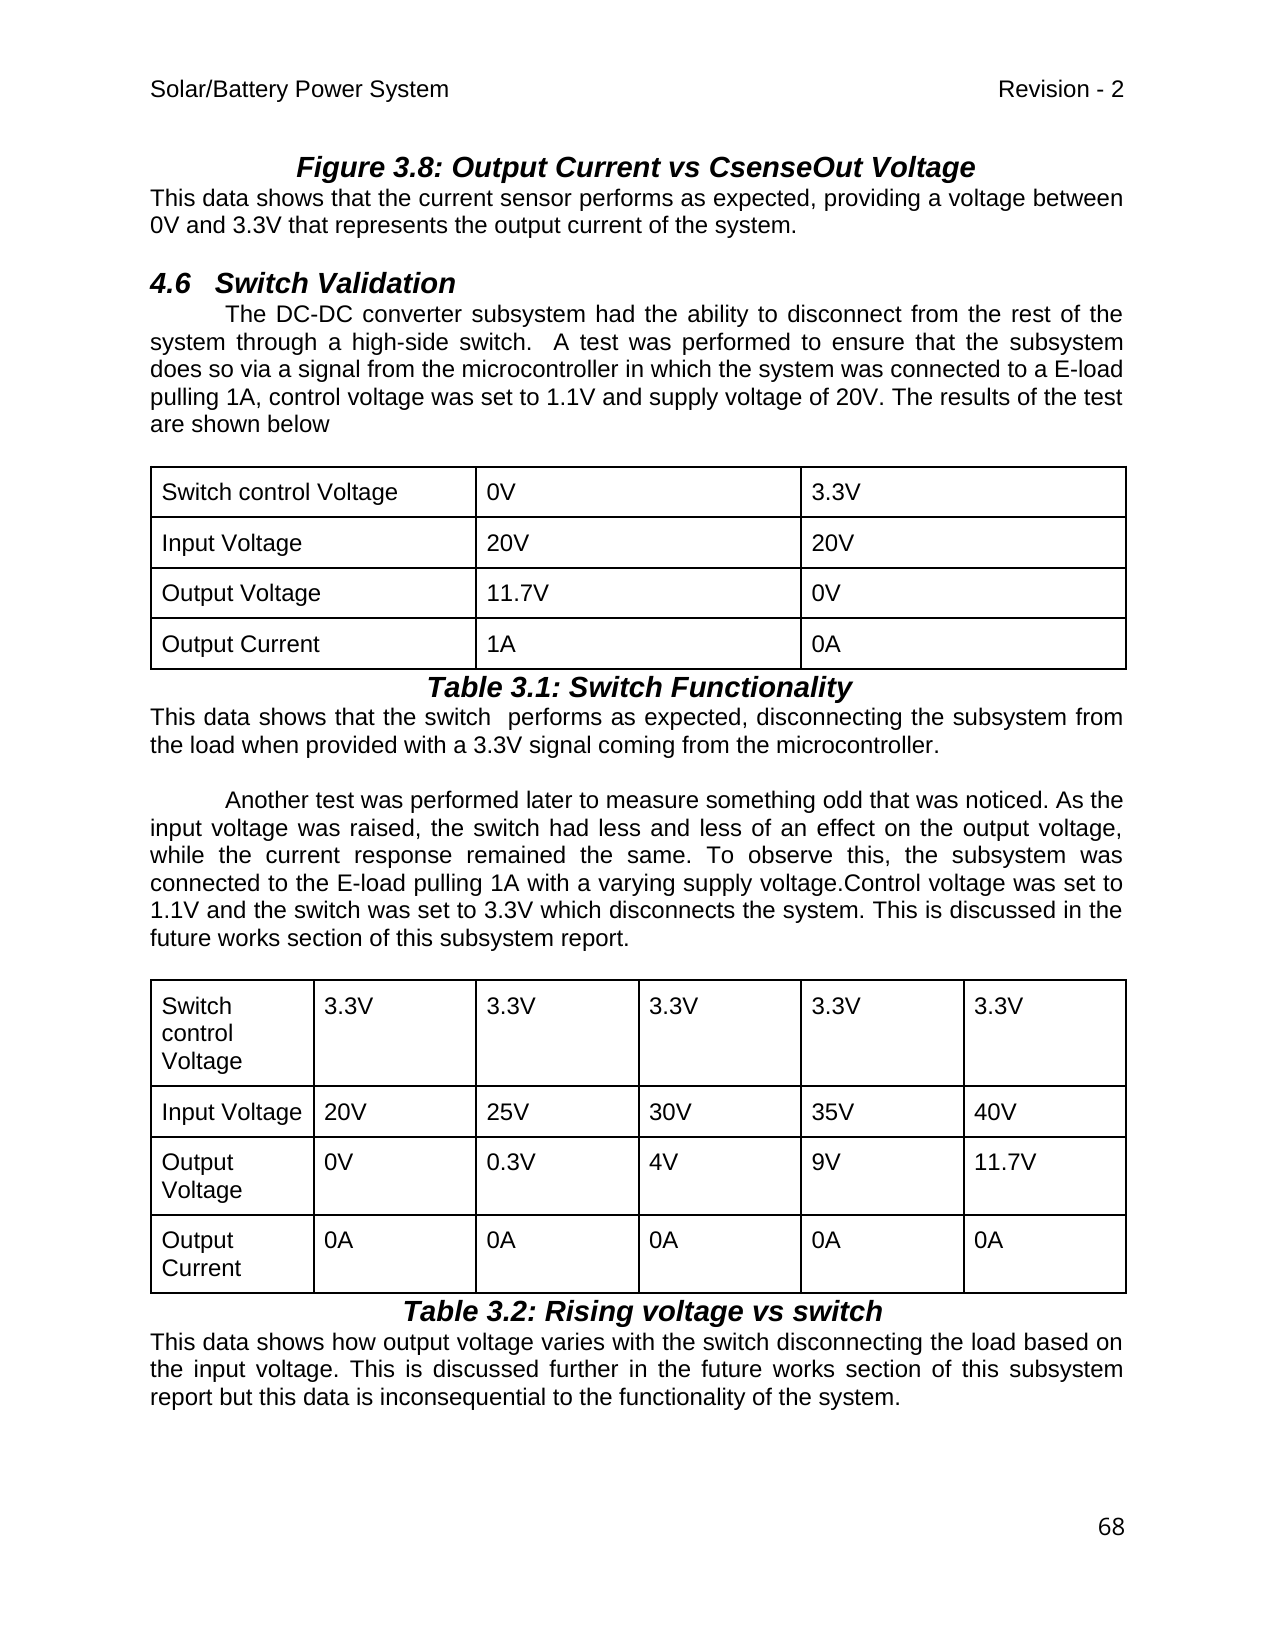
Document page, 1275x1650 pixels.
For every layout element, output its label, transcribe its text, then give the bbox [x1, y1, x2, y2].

table_cell 11.7V [965, 1138, 1125, 1214]
table_cell Output Current [152, 1216, 313, 1292]
table_cell 0A [965, 1216, 1125, 1292]
table_cell Output Voltage [152, 1138, 313, 1214]
table_cell 25V [477, 1087, 638, 1136]
table_header Switch control Voltage [152, 981, 313, 1085]
table_cell 0V [315, 1138, 475, 1214]
table_cell Output Voltage [152, 569, 475, 617]
table_header 3.3V [965, 981, 1125, 1085]
text Another test was performed later to measure something odd that was noticed. As the input voltage was raised, the switch had less and less of an effect on the output voltage, while the current response remained the same. To observe this, the subsystem was connected to the E-load pulling 1A with a varying supply voltage.Control voltage was set to 1.1V and the switch was set to 3.3V which disconnects the system. This is discussed in the future works section of this subsystem report. [150, 786, 1125, 952]
table_cell 30V [640, 1087, 800, 1136]
table_cell 40V [965, 1087, 1125, 1136]
table_cell Input Voltage [152, 518, 475, 567]
table_header 3.3V [477, 981, 638, 1085]
table_cell 4V [640, 1138, 800, 1214]
text This data shows that the switch performs as expected, disconnecting the subsystem from the load when provided with a 3.3V signal coming from the microcontroller. [150, 703, 1125, 758]
text Figure 3.8: Output Current vs CsenseOut Voltage [150, 150, 1125, 183]
table_header 3.3V [640, 981, 800, 1085]
table_header 0V [477, 468, 800, 516]
table_cell 20V [477, 518, 800, 567]
text The DC-DC converter subsystem had the ability to disconnect from the rest of the system through a high-side switch. A test was performed to ensure that the subsystem does so via a signal from the microcontroller in which the system was connected to a E-load pulling 1A, control voltage was set to 1.1V and supply voltage of 20V. The results of the test are shown below [150, 300, 1125, 438]
table_cell 0V [802, 569, 1125, 617]
table_cell 20V [315, 1087, 475, 1136]
table_cell 0A [315, 1216, 475, 1292]
table_header 3.3V [802, 468, 1125, 516]
table_header 3.3V [315, 981, 475, 1085]
table_cell 11.7V [477, 569, 800, 617]
table_header 3.3V [802, 981, 963, 1085]
table_cell Output Current [152, 619, 475, 668]
table_cell 9V [802, 1138, 963, 1214]
table_cell 0A [802, 1216, 963, 1292]
table_header Switch control Voltage [152, 468, 475, 516]
table_cell 0A [802, 619, 1125, 668]
table_cell Input Voltage [152, 1087, 313, 1136]
table_cell 1A [477, 619, 800, 668]
table_cell 20V [802, 518, 1125, 567]
text This data shows that the current sensor performs as expected, providing a voltage between 0V and 3.3V that represents the output current of the system. [150, 183, 1125, 239]
text 4.6 Switch Validation [150, 266, 1125, 300]
table_cell 0A [477, 1216, 638, 1292]
table_cell 0.3V [477, 1138, 638, 1214]
text This data shows how output voltage varies with the switch disconnecting the load based on the input voltage. This is discussed further in the future works section of this subsystem report but this data is inconsequential to the functionality of the system. [150, 1327, 1125, 1410]
table_cell 35V [802, 1087, 963, 1136]
table_cell 0A [640, 1216, 800, 1292]
text Table 3.2: Rising voltage vs switch [150, 1294, 1125, 1327]
text Table 3.1: Switch Functionality [150, 670, 1125, 703]
